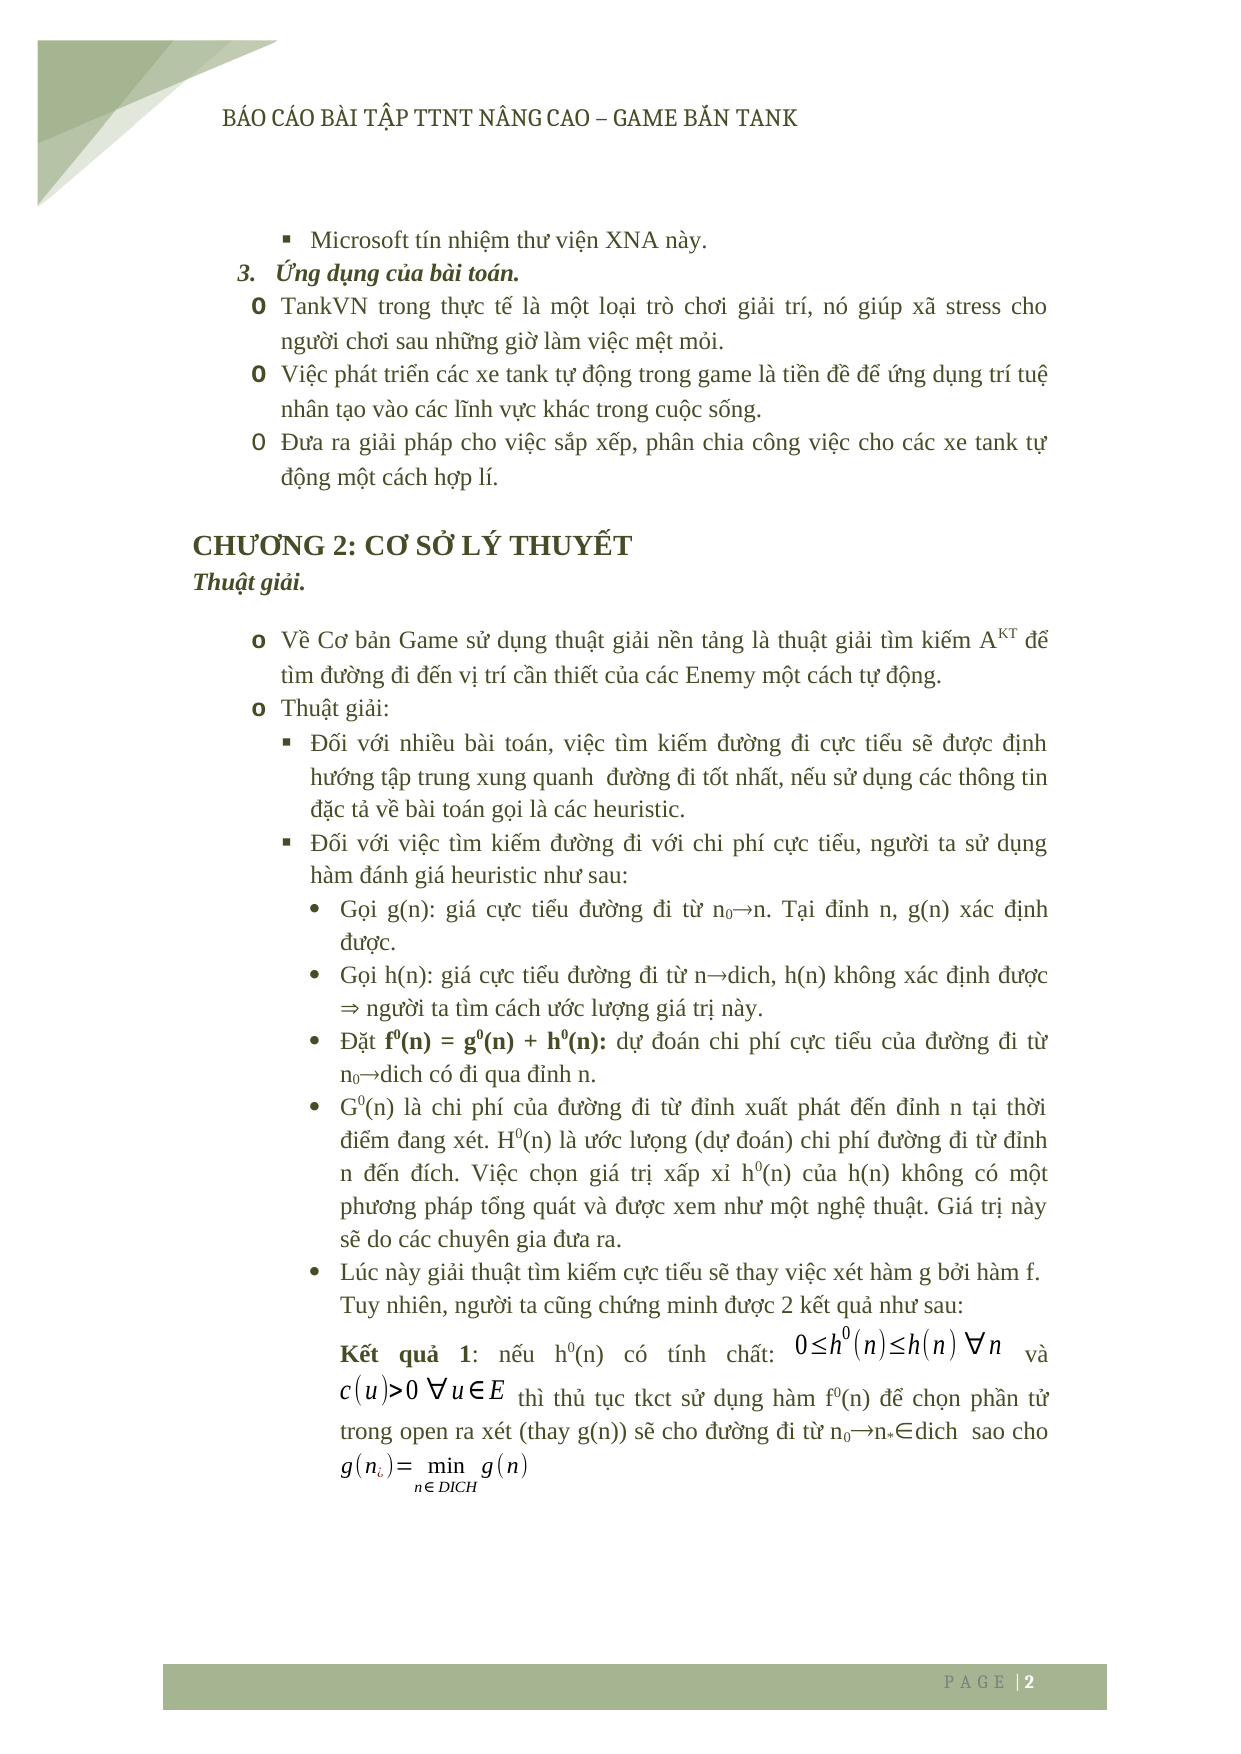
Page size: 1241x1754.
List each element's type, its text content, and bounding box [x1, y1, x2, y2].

text Tuy nhiên, người ta cũng chứng minh được 2 kết quả như sau: [220, 1290, 1048, 1319]
list TankVN trong thực tế là một loại trò chơi giải trí, nó giúp xã stress cho người chơi sau những giờ làm việc mệt mỏi. [251, 291, 1048, 355]
picture [37, 40, 279, 209]
list Việc phát triển các xe tank tự động trong game là tiền đề để ứng dụng trí tuệ nhân tạo vào các lĩnh vực khác trong cuộc sống. [251, 359, 1048, 423]
list Gọi g(n): giá cực tiểu đường đi từ n0n. Tại đỉnh n, g(n) xác định được. [310, 894, 1048, 955]
list CHƯƠNG 2: CƠ SỞ LÝ THUYẾT [192, 528, 1048, 562]
list Đặt f0(n) = g0(n) + h0(n): dự đoán chi phí cực tiểu của đường đi từ n0dich có đi qua đỉnh n. [310, 1026, 1048, 1087]
list Microsoft tín nhiệm thư viện XNA này. [281, 225, 1048, 254]
list Về Cơ bản Game sử dụng thuật giải nền tảng là thuật giải tìm kiếm AKT để tìm đường đi đến vị trí cần thiết của các Enemy một cách tự động. [251, 625, 1048, 689]
list Thuật giải: [251, 693, 1048, 724]
text Thuật giải. [162, 567, 1048, 596]
text Kết quả 1: nếu h0(n) có tính chất: và thì thủ tục tkct sử dụng hàm f0(n) để chọn phần tử trong open ra xét (thay g(n)) sẽ cho đường đi từ n0n*dich sao cho [340, 1323, 1048, 1495]
list Gọi h(n): giá cực tiểu đường đi từ ndich, h(n) không xác định được người ta tìm cách ước lượng giá trị này. [310, 960, 1048, 1021]
list g0(n) là chi phí của đường đi từ đỉnh xuất phát đến đỉnh n tại thời điểm đang xét. H0(n) là ước lưọng (dự đoán) chi phí đường đi từ đỉnh n đến đích. Việc chọn giá trị xấp xỉ h0(n) của h(n) không có một phương pháp tổng quát và được xem như một nghệ thuật. Giá trị này sẽ do các chuyên gia đưa ra. [310, 1092, 1048, 1253]
list Đối với nhiều bài toán, việc tìm kiếm đường đi cực tiểu sẽ được định hướng tập trung xung quanh đường đi tốt nhất, nếu sử dụng các thông tin đặc tả về bài toán gọi là các heuristic. [281, 728, 1048, 823]
list Ứng dụng của bài toán. [237, 258, 1048, 287]
picture [274, 111, 279, 125]
list Lúc này giải thuật tìm kiếm cực tiểu sẽ thay việc xét hàm g bởi hàm f. [310, 1257, 1048, 1286]
list Đưa ra giải pháp cho việc sắp xếp, phân chia công việc cho các xe tank tự động một cách hợp lí. [251, 427, 1048, 491]
list Đối với việc tìm kiếm đường đi với chi phí cực tiểu, người ta sử dụng hàm đánh giá heuristic như sau: [281, 828, 1048, 889]
